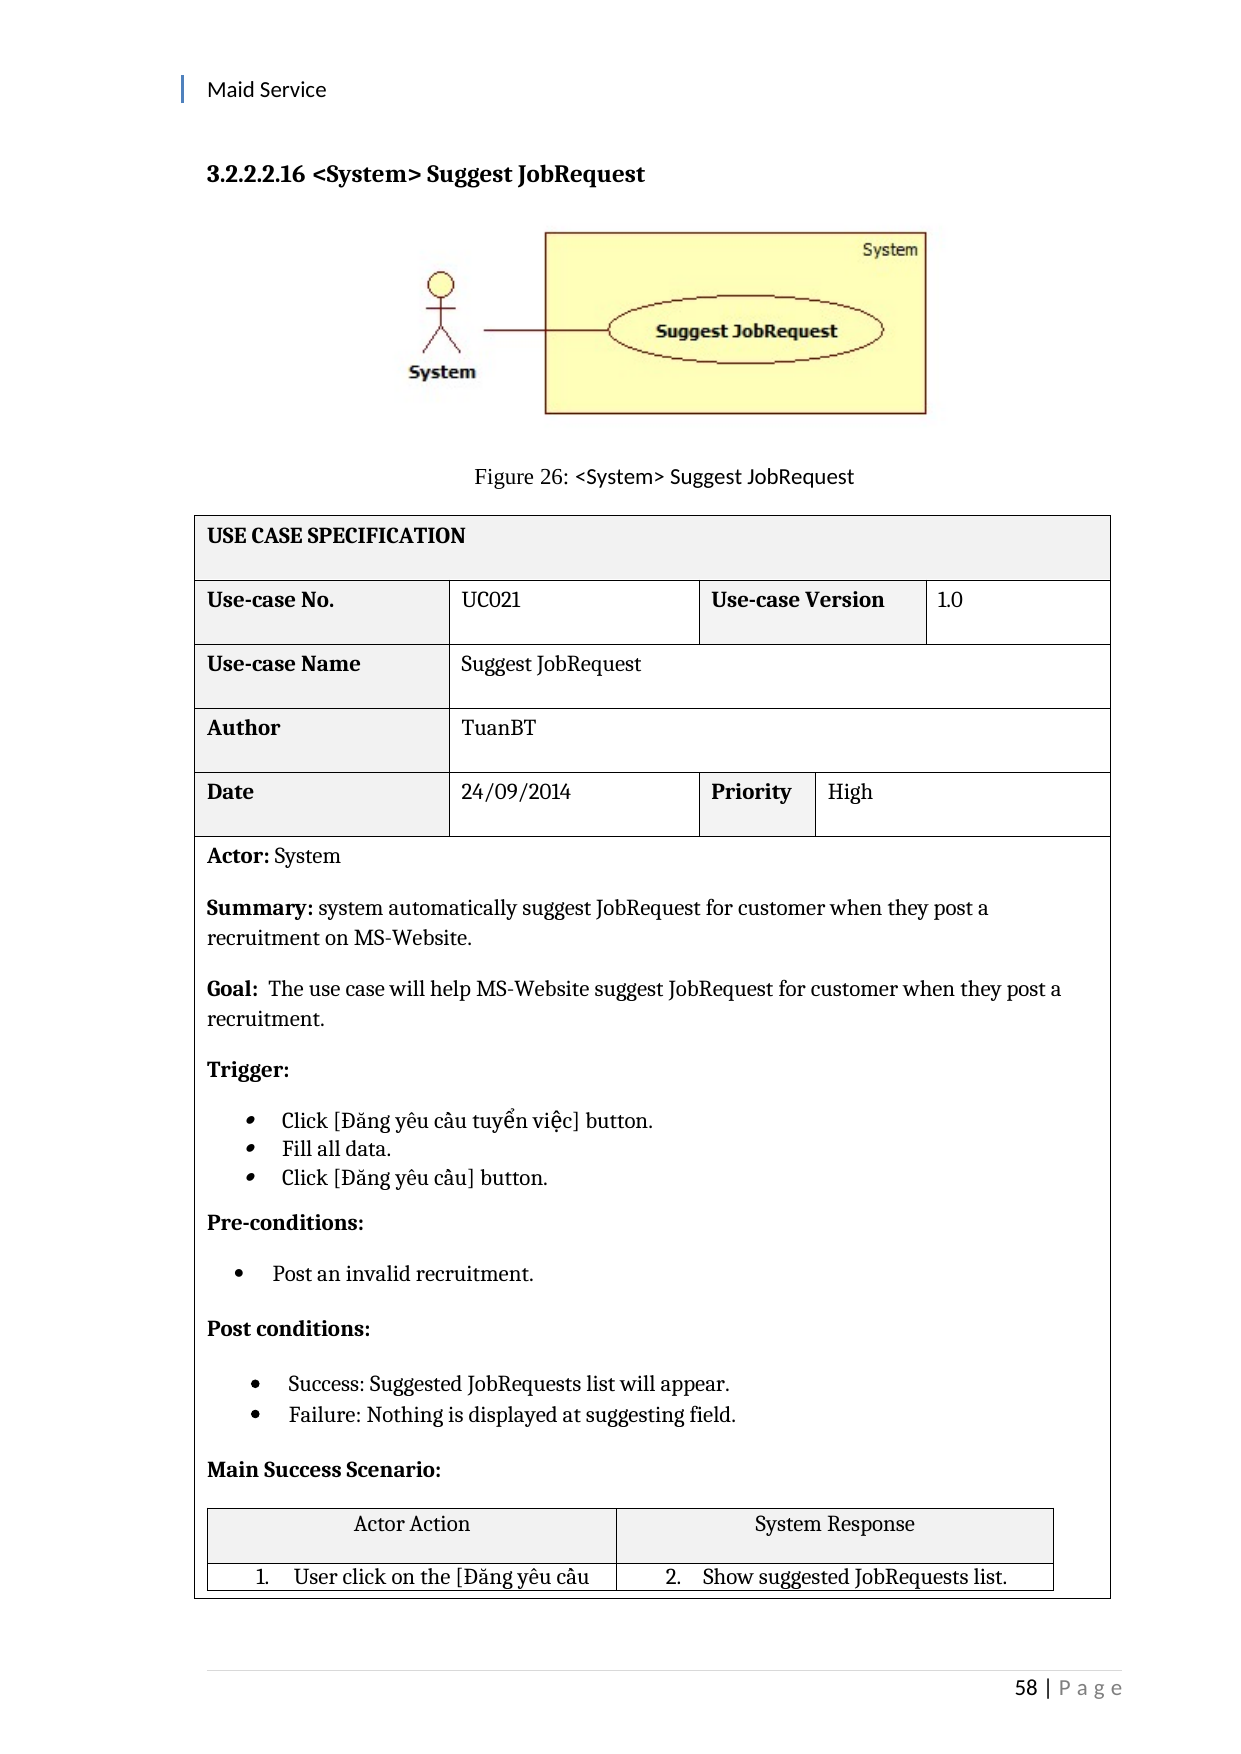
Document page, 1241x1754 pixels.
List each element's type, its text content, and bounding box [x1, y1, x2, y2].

table_cell 24/09/2014 [450, 773, 699, 836]
table_cell 1.0 [927, 581, 1110, 644]
table_cell Priority [700, 773, 815, 836]
table_header USE CASE SPECIFICATION [195, 516, 1110, 579]
picture [370, 201, 958, 446]
table_cell High [816, 773, 1110, 836]
table_cell Use-case No. [195, 581, 449, 644]
subtitle <System> Suggest JobRequest [207, 160, 1122, 189]
table_cell UC021 [450, 581, 699, 644]
table_cell Author [195, 709, 449, 772]
table_cell Use-case Name [195, 645, 449, 708]
table_cell Suggest JobRequest [450, 645, 1110, 708]
table_cell Use-case Version [700, 581, 926, 644]
table_cell TuanBT [450, 709, 1110, 772]
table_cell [195, 837, 1110, 1597]
table_cell Date [195, 773, 449, 836]
